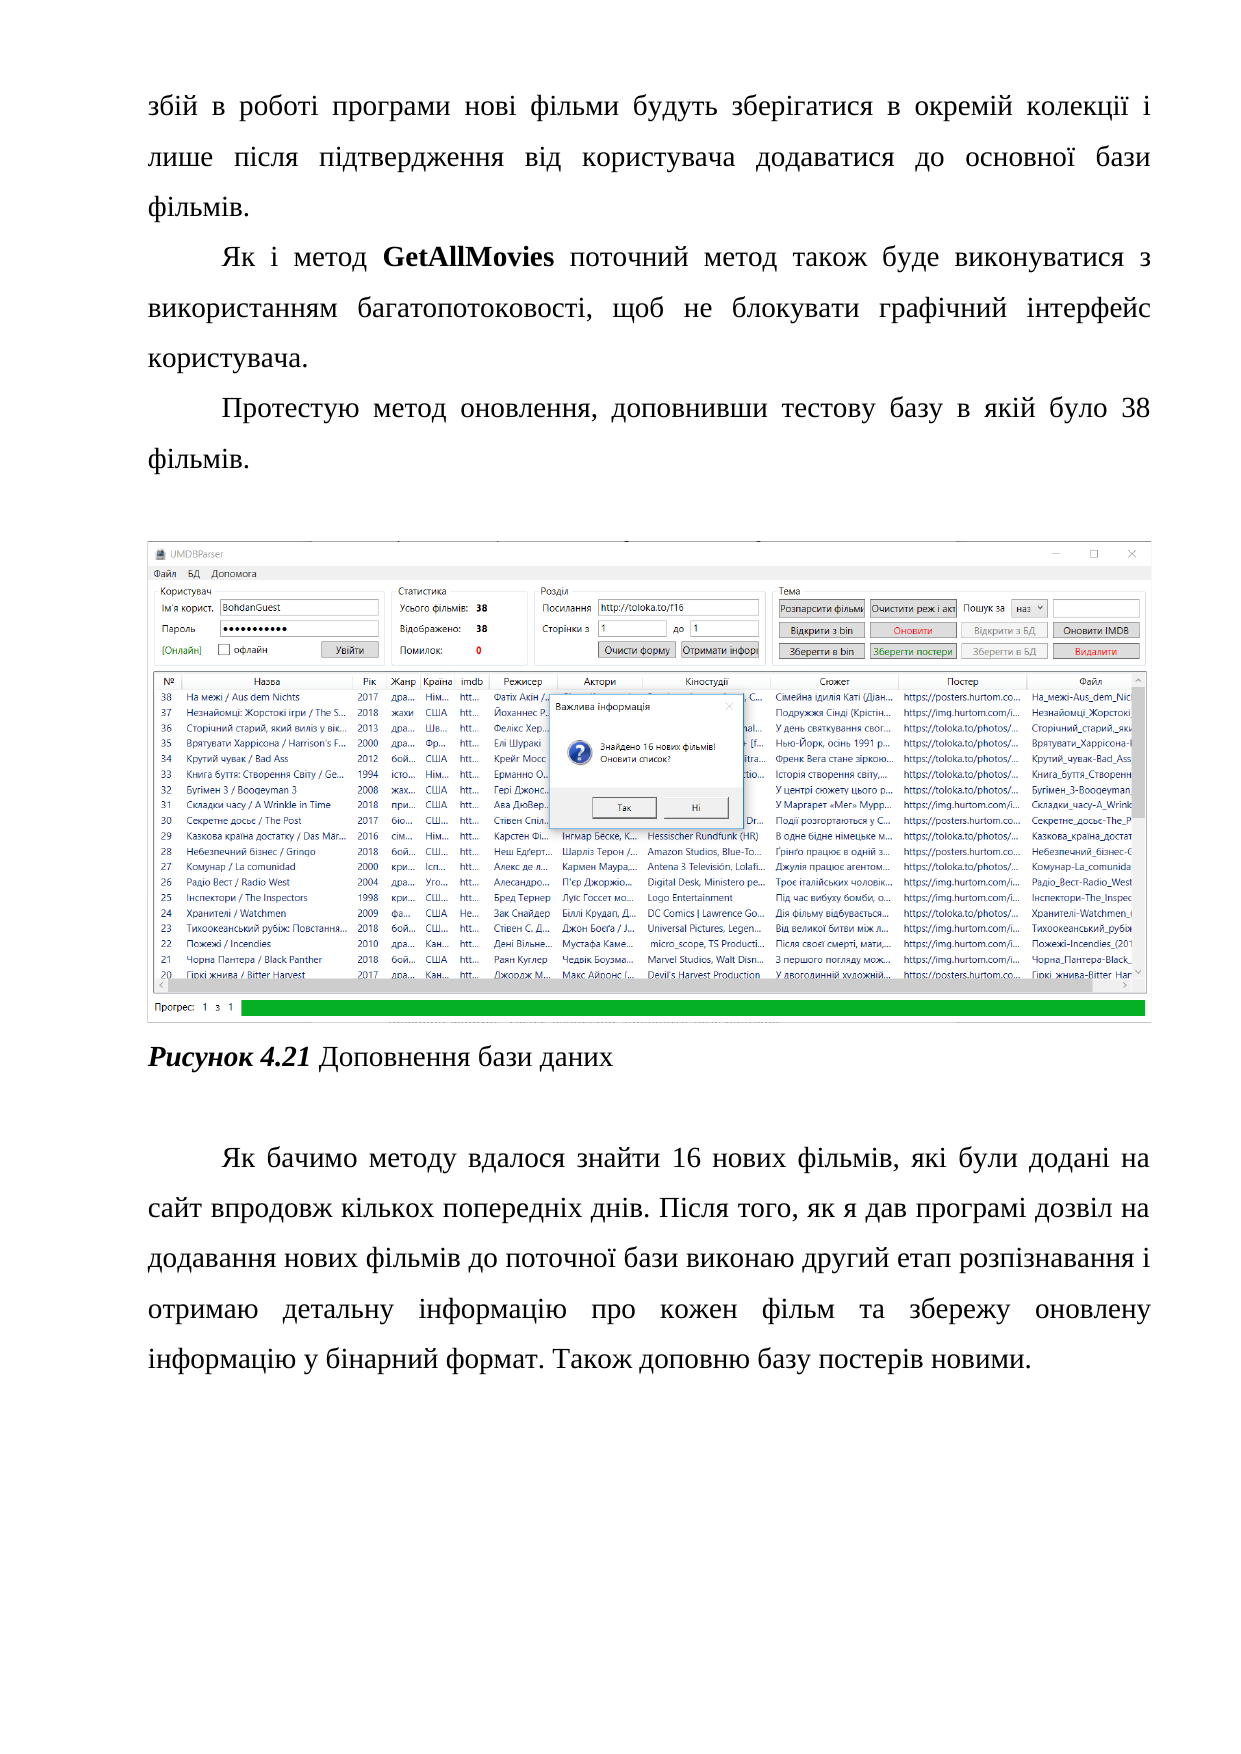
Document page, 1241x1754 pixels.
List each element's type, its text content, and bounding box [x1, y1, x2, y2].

text Протестую метод оновлення, доповнивши тестову базу в якій було 38 фільмів. [148, 390, 1152, 474]
picture [147, 541, 1152, 1023]
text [148, 88, 1152, 223]
text Рисунок 4.21 Доповнення бази даних [148, 1039, 1152, 1073]
text Як бачимо методу вдалося знайти 16 нових фільмів, які були додані на сайт впродовж кількох попередніх днів. Після того, як я дав програмі дозвіл на додавання нових фільмів до поточної бази виконаю другий етап розпізнавання і отримаю детальну інформацію про кожен фільм та збережу оновлену інформацію у бінарний формат. Також доповню базу постерів новими. [148, 1140, 1152, 1375]
text Як і метод GetAllMovies поточний метод також буде виконуватися з використанням багатопотоковості, щоб не блокувати графічний інтерфейс користувача. [148, 239, 1152, 374]
